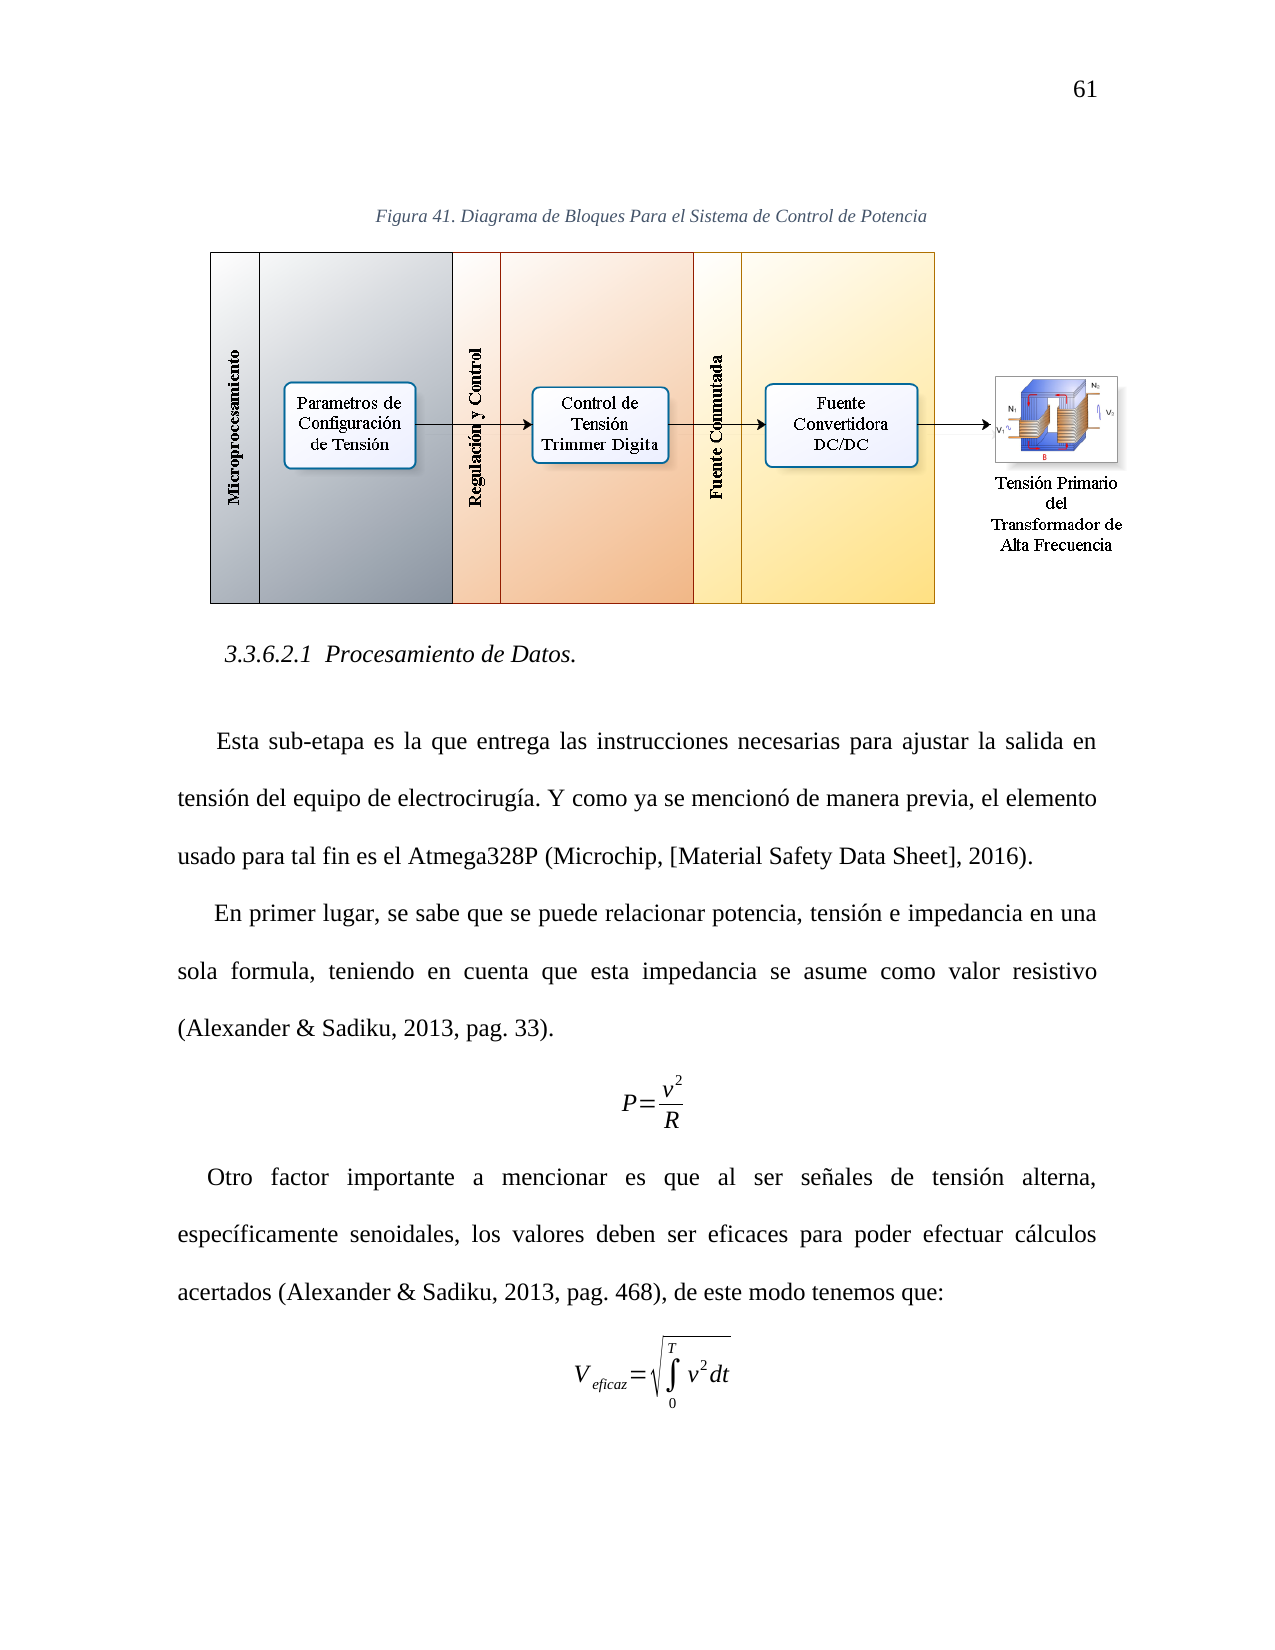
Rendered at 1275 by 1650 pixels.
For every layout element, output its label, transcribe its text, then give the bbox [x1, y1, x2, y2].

picture [206, 247, 1128, 611]
text En primer lugar, se sabe que se puede relacionar potencia, tensión e impedancia en una sola formula, teniendo en cuenta que esta impedancia se asume como valor resistivo (Alexander & Sadiku, 2013, pag. 33). [177, 898, 1098, 1042]
text Otro factor importante a mencionar es que al ser señales de tensión alterna, específicamente senoidales, los valores deben ser eficaces para poder efectuar cálculos acertados (Alexander & Sadiku, 2013, pag. 468), de este modo tenemos que: [177, 1162, 1098, 1306]
text Esta sub-etapa es la que entrega las instrucciones necesarias para ajustar la salida en tensión del equipo de electrocirugía. Y como ya se mencionó de manera previa, el elemento usado para tal fin es el Atmega328P (Microchip, [Material Safety Data Sheet], 2016). [177, 726, 1098, 869]
subtitle Procesamiento de Datos. [177, 639, 1098, 668]
text Figura 41. Diagrama de Bloques Para el Sistema de Control de Potencia [177, 205, 1098, 227]
